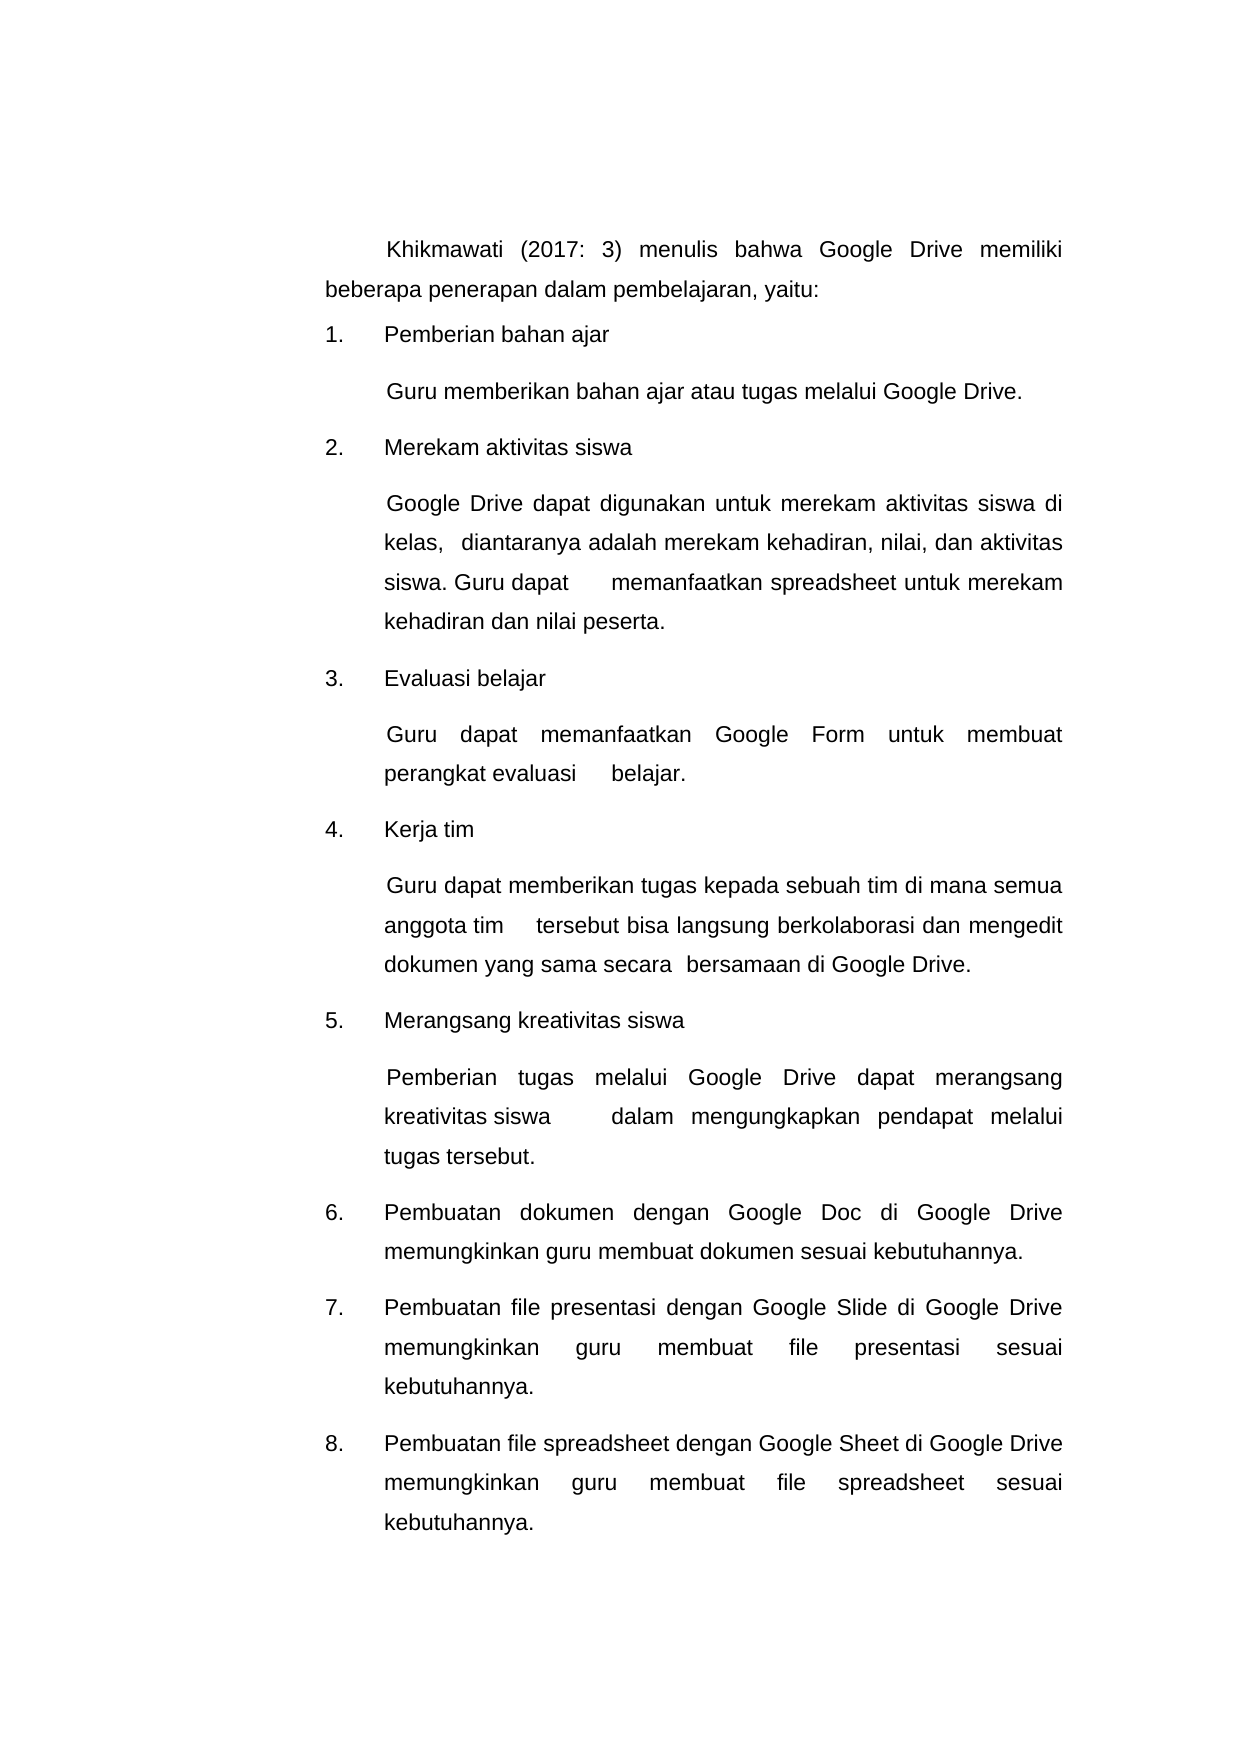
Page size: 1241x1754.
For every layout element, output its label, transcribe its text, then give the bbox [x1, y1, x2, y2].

text Guru dapat memberikan tugas kepada sebuah tim di mana semua anggota tim tersebut bisa langsung berkolaborasi dan mengedit dokumen yang sama secara bersamaan di Google Drive. [325, 872, 1063, 978]
text Google Drive dapat digunakan untuk merekam aktivitas siswa di kelas, diantaranya adalah merekam kehadiran, nilai, dan aktivitas siswa. Guru dapat memanfaatkan spreadsheet untuk merekam kehadiran dan nilai peserta. [325, 490, 1063, 635]
text 2. Merekam aktivitas siswa [325, 434, 1063, 460]
text 3. Evaluasi belajar [325, 664, 1063, 691]
text 8. Pembuatan file spreadsheet dengan Google Sheet di Google Drive memungkinkan guru membuat file spreadsheet sesuai kebutuhannya. [325, 1429, 1063, 1535]
text 6. Pembuatan dokumen dengan Google Doc di Google Drive memungkinkan guru membuat dokumen sesuai kebutuhannya. [325, 1199, 1063, 1264]
text 4. Kerja tim [325, 816, 1063, 843]
text 1. Pemberian bahan ajar [325, 321, 1063, 348]
text Guru memberikan bahan ajar atau tugas melalui Google Drive. [281, 378, 1063, 404]
text Guru dapat memanfaatkan Google Form untuk membuat perangkat evaluasi belajar. [325, 721, 1063, 786]
text 5. Merangsang kreativitas siswa [325, 1007, 1063, 1034]
text Pemberian tugas melalui Google Drive dapat merangsang kreativitas siswa dalam mengungkapkan pendapat melalui tugas tersebut. [325, 1064, 1063, 1169]
text 7. Pembuatan file presentasi dengan Google Slide di Google Drive memungkinkan guru membuat file presentasi sesuai kebutuhannya. [325, 1294, 1063, 1400]
list Khikmawati (2017: 3) menulis bahwa Google Drive memiliki beberapa penerapan dalam pembelajaran, yaitu: [325, 236, 1063, 302]
